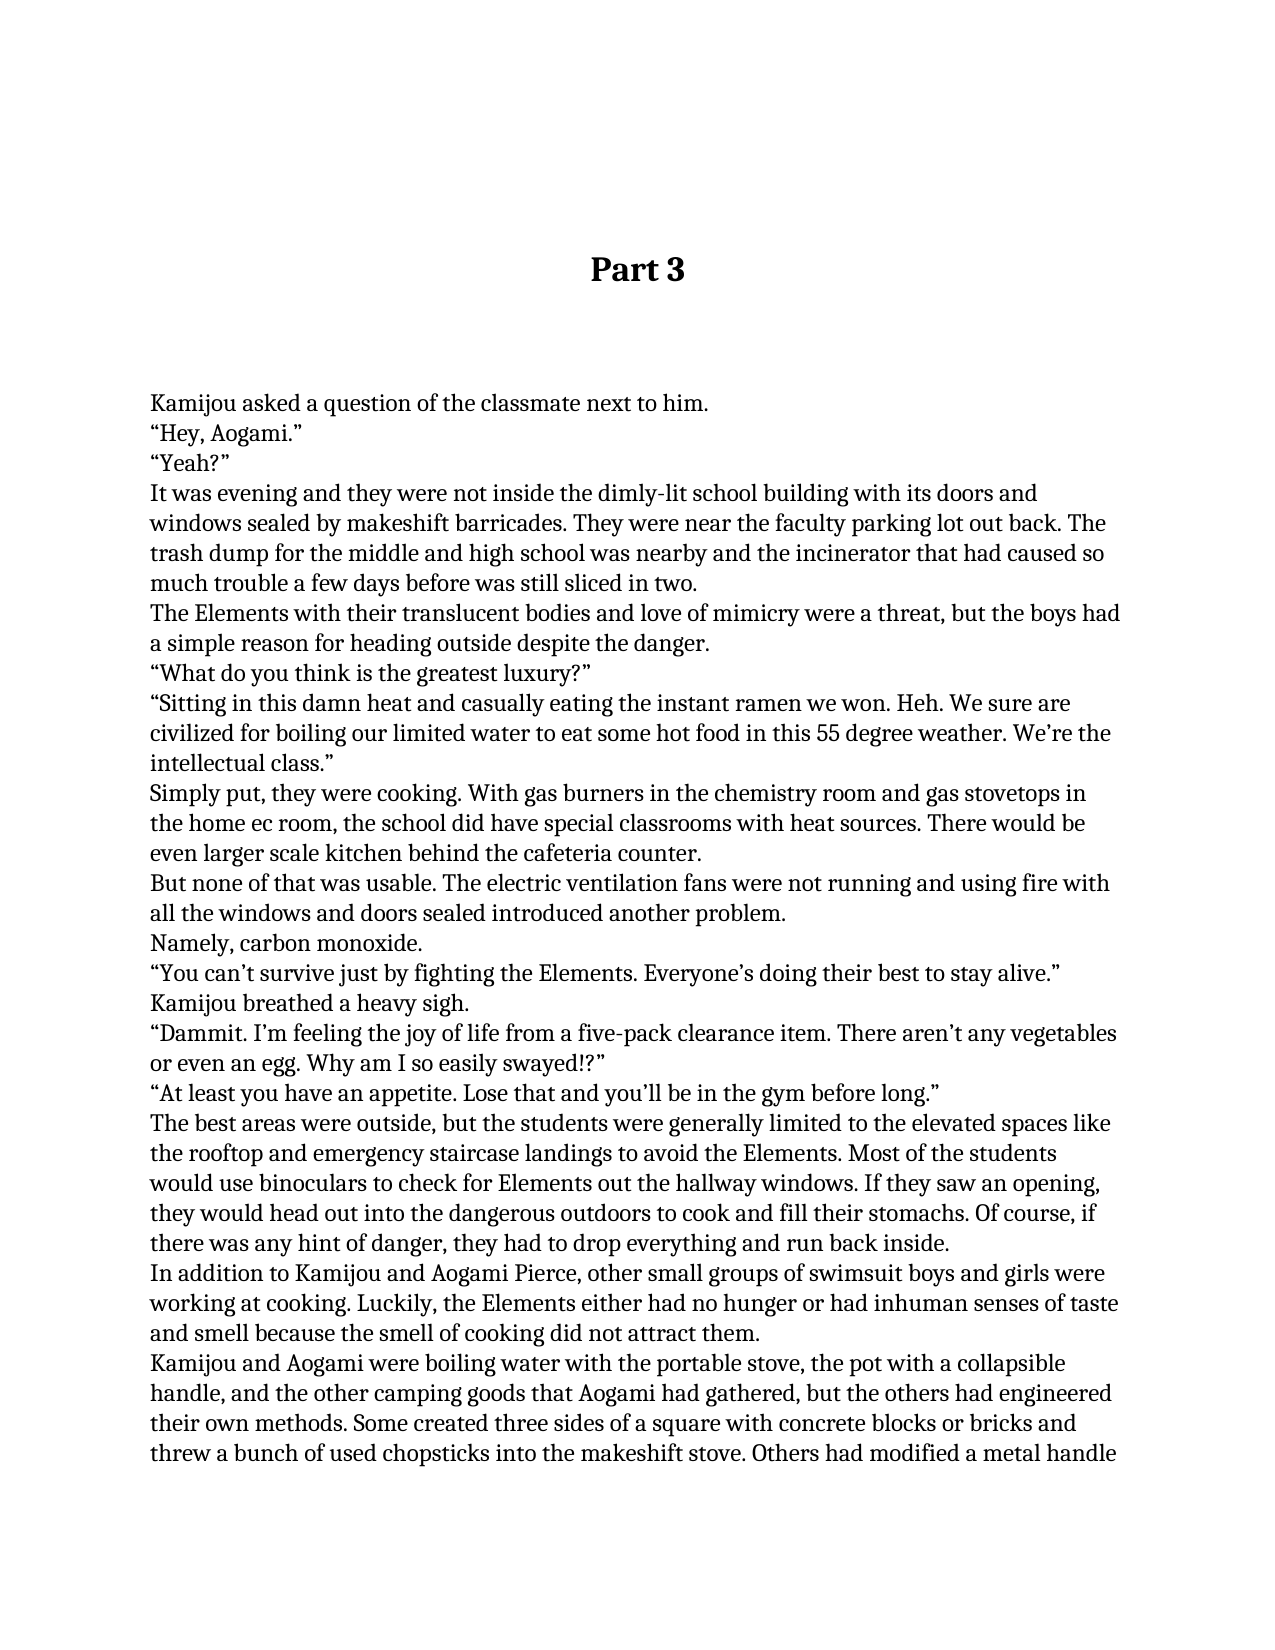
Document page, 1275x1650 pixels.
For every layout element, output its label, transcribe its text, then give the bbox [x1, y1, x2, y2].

subtitle Part 3 [150, 247, 1125, 290]
text “Hey, Aogami.” [150, 417, 1125, 447]
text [150, 1347, 1125, 1467]
text “Sitting in this damn heat and casually eating the instant ramen we won. Heh. We sure are civilized for boiling our limited water to eat some hot food in this 55 degree weather. We’re the intellectual class.” [150, 687, 1125, 777]
text “What do you think is the greatest luxury?” [150, 657, 1125, 687]
text “Dammit. I’m feeling the joy of life from a five-pack clearance item. There aren’t any vegetables or even an egg. Why am I so easily swayed!?” [150, 1017, 1125, 1077]
text “You can’t survive just by fighting the Elements. Everyone’s doing their best to stay alive.” [150, 957, 1125, 987]
text The best areas were outside, but the students were generally limited to the elevated spaces like the rooftop and emergency staircase landings to avoid the Elements. Most of the students would use binoculars to check for Elements out the hallway windows. If they saw an opening, they would head out into the dangerous outdoors to cook and fill their stomachs. Of course, if there was any hint of danger, they had to drop everything and run back inside. [150, 1107, 1125, 1257]
text The Elements with their translucent bodies and love of mimicry were a threat, but the boys had a simple reason for heading outside despite the danger. [150, 597, 1125, 657]
text “At least you have an appetite. Lose that and you’ll be in the gym before long.” [150, 1077, 1125, 1107]
text “Yeah?” [150, 447, 1125, 477]
text Simply put, they were cooking. With gas burners in the chemistry room and gas stovetops in the home ec room, the school did have special classrooms with heat sources. There would be even larger scale kitchen behind the cafeteria counter. [150, 777, 1125, 867]
text Kamijou breathed a heavy sigh. [150, 987, 1125, 1017]
text Kamijou asked a question of the classmate next to him. [150, 387, 1125, 417]
text It was evening and they were not inside the dimly-lit school building with its doors and windows sealed by makeshift barricades. They were near the faculty parking lot out back. The trash dump for the middle and high school was nearby and the incinerator that had caused so much trouble a few days before was still sliced in two. [150, 477, 1125, 597]
text Namely, carbon monoxide. [150, 927, 1125, 957]
text In addition to Kamijou and Aogami Pierce, other small groups of swimsuit boys and girls were working at cooking. Luckily, the Elements either had no hunger or had inhuman senses of taste and smell because the smell of cooking did not attract them. [150, 1257, 1125, 1347]
text But none of that was usable. The electric ventilation fans were not running and using fire with all the windows and doors sealed introduced another problem. [150, 867, 1125, 927]
